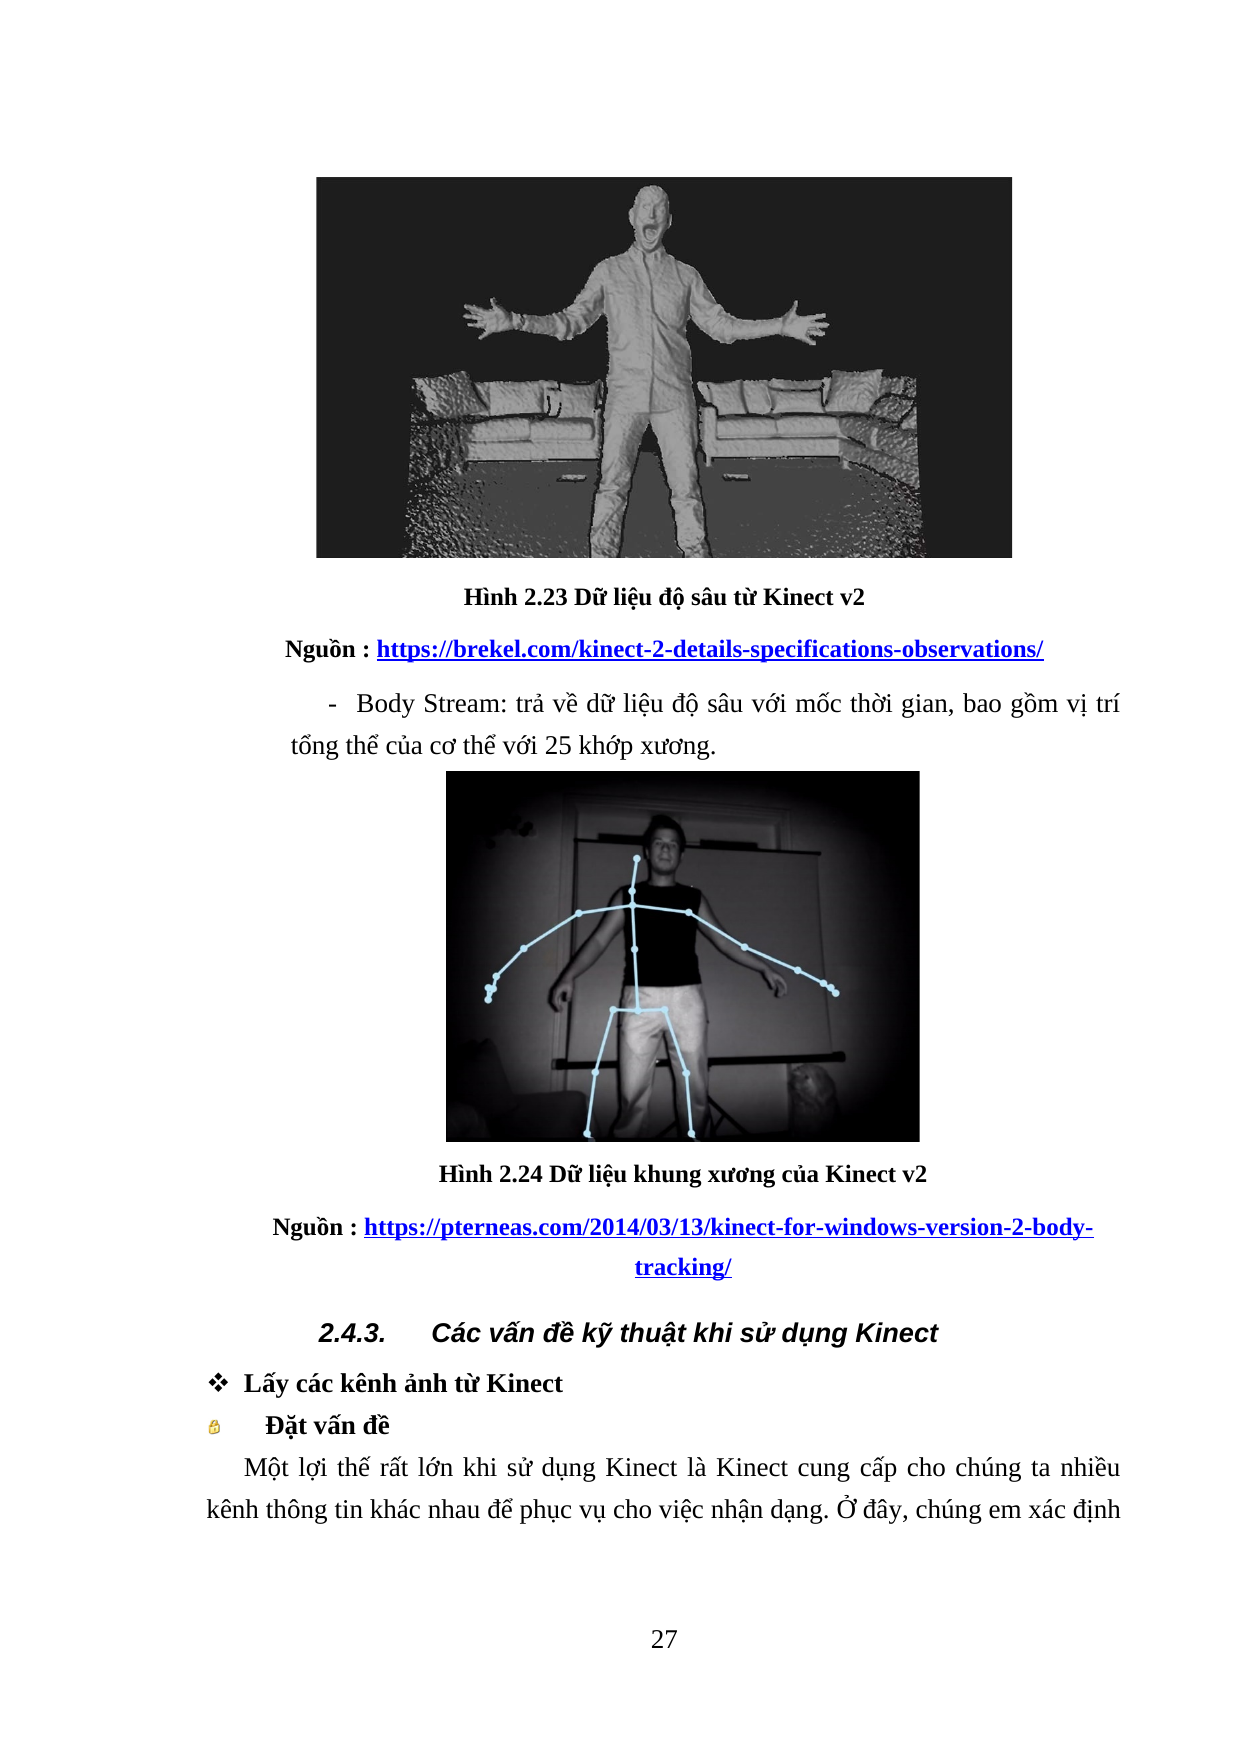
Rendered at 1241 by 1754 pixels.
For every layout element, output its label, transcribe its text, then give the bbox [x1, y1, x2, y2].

text Nguồn : https://pterneas.com/2014/03/13/kinect-for-windows-version-2-body-tracking/ [244, 1212, 1122, 1281]
text Hình 2.14 Dữ liệu độ sâu từ Kinect v2 [206, 582, 1122, 610]
subtitle Các vấn đề kỹ thuật khi sử dụng Kinect [281, 1317, 1122, 1348]
text Lấy các kênh ảnh từ Kinect [206, 1367, 1122, 1398]
text Đặt vấn đề [206, 1409, 1122, 1441]
picture [316, 177, 1013, 558]
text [206, 1451, 1122, 1524]
picture [207, 1418, 221, 1435]
text Body Stream: trả về dữ liệu độ sâu với mốc thời gian, bao gồm vị trí tổng thể của cơ thể với 25 khớp xương. [291, 687, 1122, 760]
text Nguồn : https://brekel.com/kinect-2-details-specifications-observations/ [206, 634, 1122, 663]
picture [446, 771, 920, 1142]
text Hình 2.15 Dữ liệu khung xương của Kinect v2 [244, 1159, 1122, 1188]
